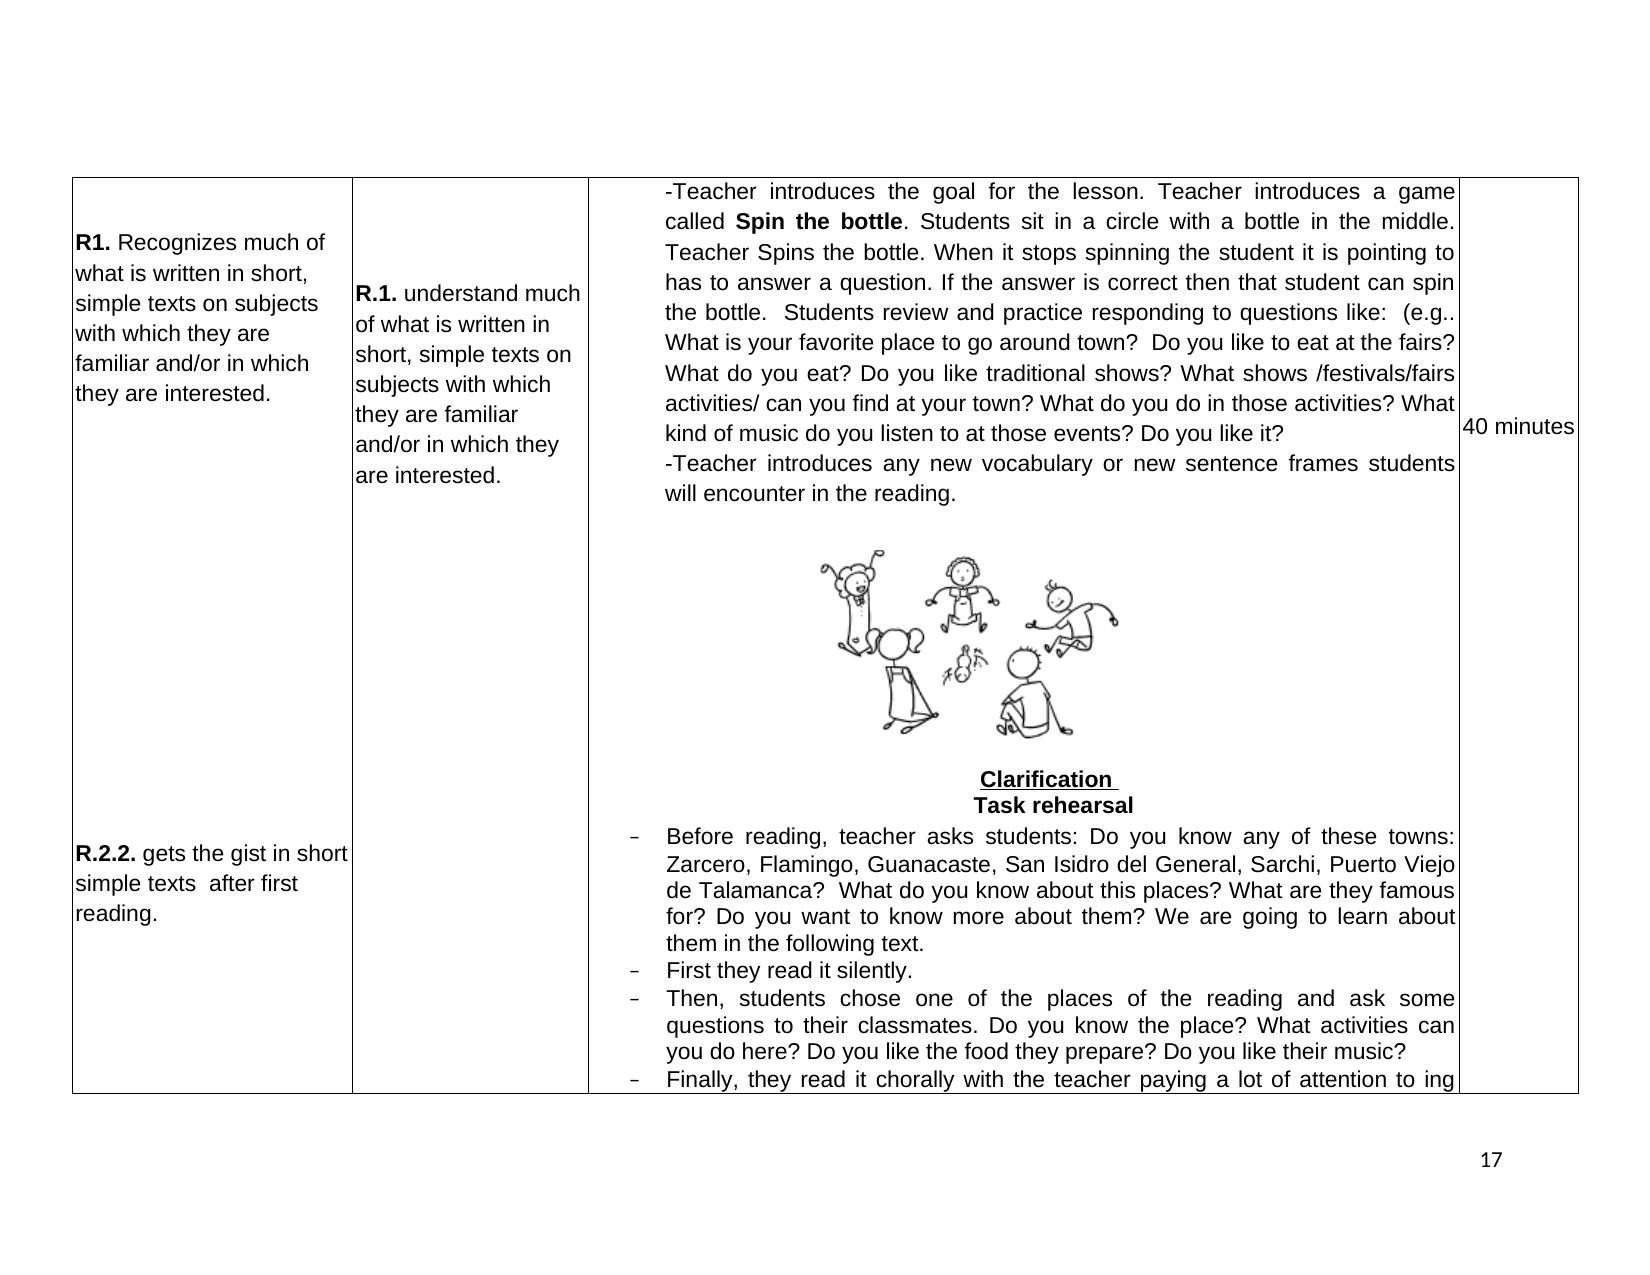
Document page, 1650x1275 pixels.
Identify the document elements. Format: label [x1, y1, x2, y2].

table_cell [1460, 178, 1578, 1093]
picture [820, 550, 1120, 740]
table_cell [353, 178, 588, 1093]
table_cell [589, 178, 1459, 1093]
table_cell [73, 178, 352, 1093]
